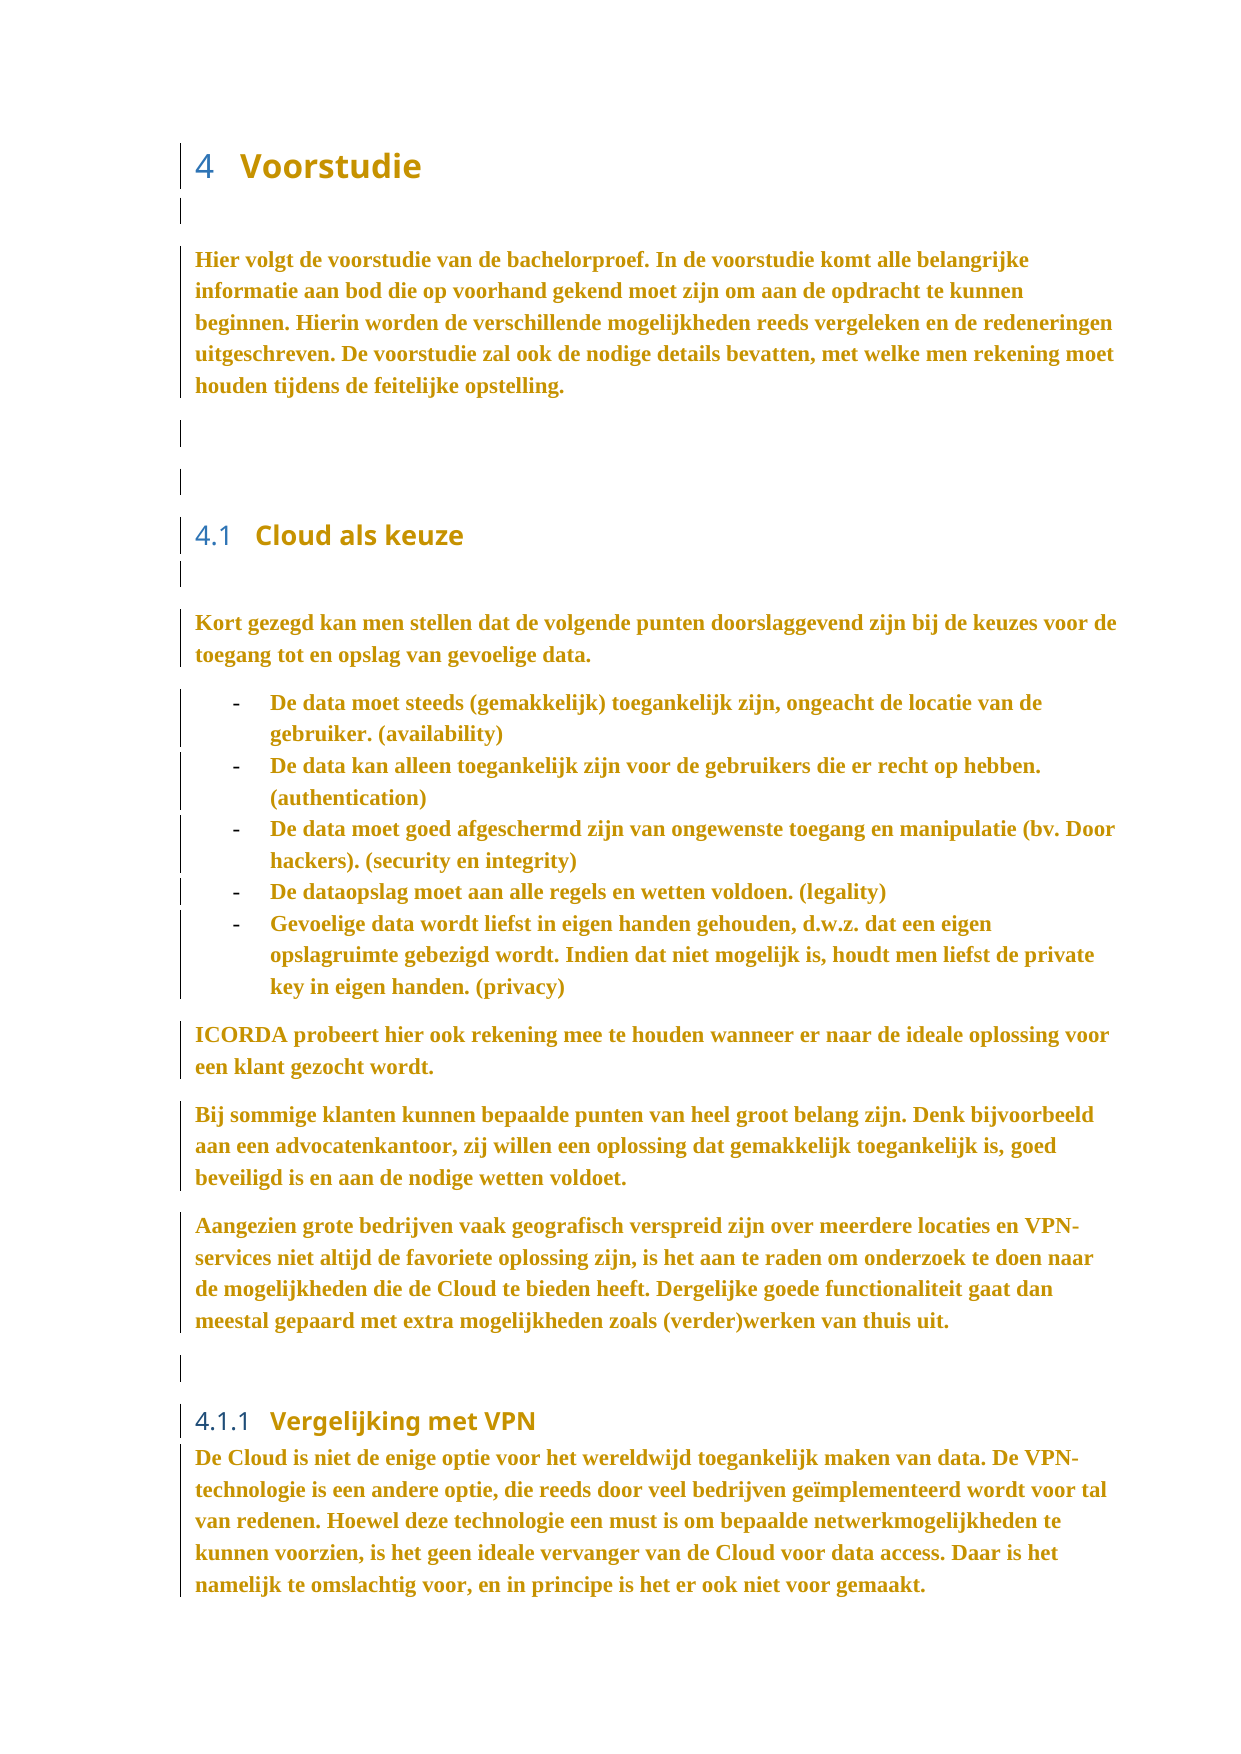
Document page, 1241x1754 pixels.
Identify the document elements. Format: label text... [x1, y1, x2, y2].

subtitle Cloud als keuze [195, 517, 1122, 554]
list Gevoelige data wordt liefst in eigen handen gehouden, d.w.z. dat een eigen opslagruimte gebezigd wordt. Indien dat niet mogelijk is, houdt men liefst de private key in eigen handen. (privacy) [232, 910, 1122, 999]
subtitle Vergelijking met VPN [195, 1403, 1122, 1438]
list De data moet goed afgeschermd zijn van ongewenste toegang en manipulatie (bv. Door hackers). (security en integrity) [232, 815, 1122, 873]
list De data kan alleen toegankelijk zijn voor de gebruikers die er recht op hebben. (authentication) [232, 752, 1122, 810]
list De data moet steeds (gemakkelijk) toegankelijk zijn, ongeacht de locatie van de gebruiker. (availability) [232, 689, 1122, 747]
subtitle Voorstudie [195, 143, 1122, 188]
text Kort gezegd kan men stellen dat de volgende punten doorslaggevend zijn bij de keuzes voor de toegang tot en opslag van gevoelige data. [195, 609, 1122, 667]
text Hier volgt de voorstudie van de bachelorproef. In de voorstudie komt alle belangrijke informatie aan bod die op voorhand gekend moet zijn om aan de opdracht te kunnen beginnen. Hierin worden de verschillende mogelijkheden reeds vergeleken en de redeneringen uitgeschreven. De voorstudie zal ook de nodige details bevatten, met welke men rekening moet houden tijdens de feitelijke opstelling. [195, 246, 1122, 398]
text ICORDA probeert hier ook rekening mee te houden wanneer er naar de ideale oplossing voor een klant gezocht wordt. [195, 1021, 1122, 1079]
text Aangezien grote bedrijven vaak geografisch verspreid zijn over meerdere locaties en VPN-services niet altijd de favoriete oplossing zijn, is het aan te raden om onderzoek te doen naar de mogelijkheden die de Cloud te bieden heeft. Dergelijke goede functionaliteit gaat dan meestal gepaard met extra mogelijkheden zoals (verder)werken van thuis uit. [195, 1212, 1122, 1333]
list De dataopslag moet aan alle regels en wetten voldoen. (legality) [232, 878, 1122, 905]
text De Cloud is niet de enige optie voor het wereldwijd toegankelijk maken van data. De VPN-technologie is een andere optie, die reeds door veel bedrijven geïmplementeerd wordt voor tal van redenen. Hoewel deze technologie een must is om bepaalde netwerkmogelijkheden te kunnen voorzien, is het geen ideale vervanger van de Cloud voor data access. Daar is het namelijk te omslachtig voor, en in principe is het er ook niet voor gemaakt. [195, 1444, 1122, 1597]
text Bij sommige klanten kunnen bepaalde punten van heel groot belang zijn. Denk bijvoorbeeld aan een advocatenkantoor, zij willen een oplossing dat gemakkelijk toegankelijk is, goed beveiligd is en aan de nodige wetten voldoet. [195, 1101, 1122, 1191]
